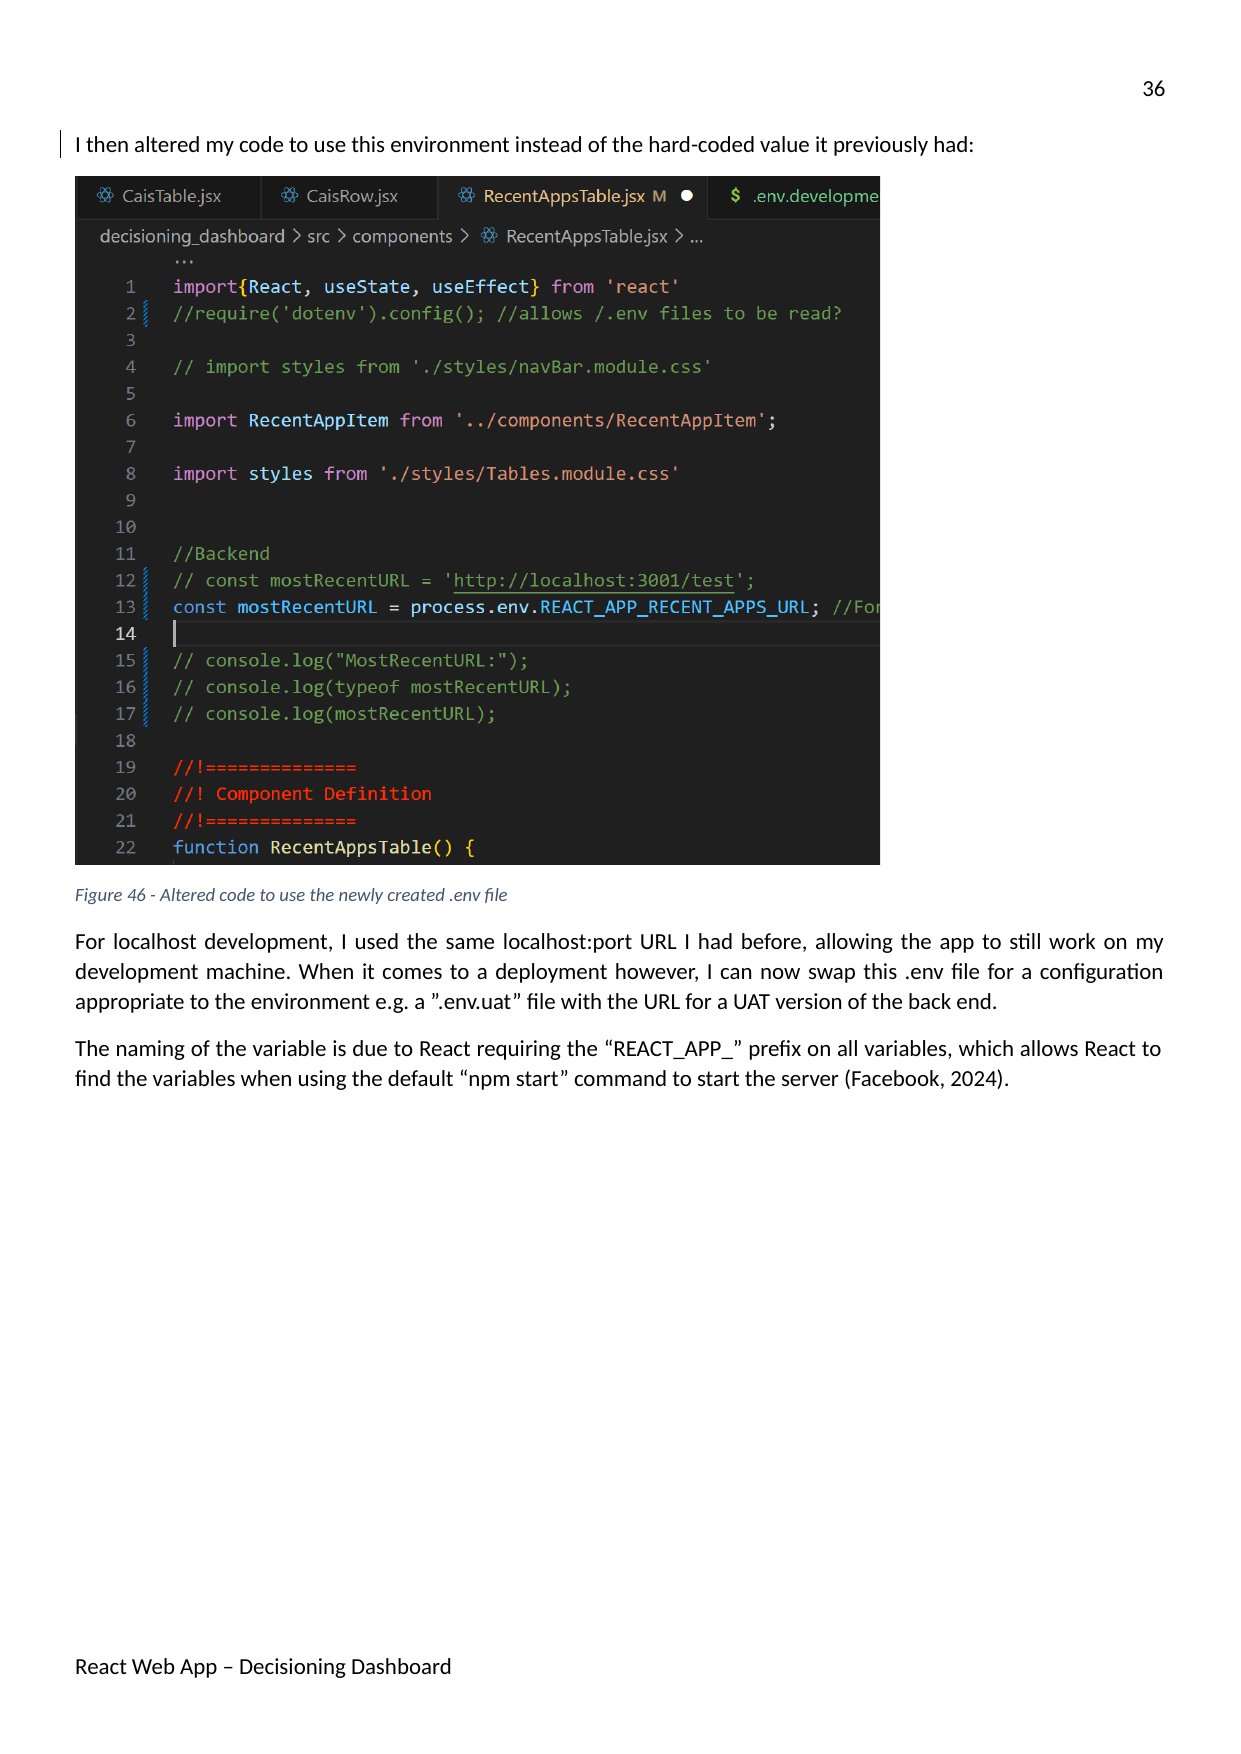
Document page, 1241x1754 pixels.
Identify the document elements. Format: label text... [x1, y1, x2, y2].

text Figure 46 - Altered code to use the newly created .env file [75, 883, 1165, 906]
text For localhost development, I used the same localhost:port URL I had before, allowing the app to still work on my development machine. When it comes to a deployment however, I can now swap this .env file for a configuration appropriate to the environment e.g. a ”.env.uat” file with the URL for a UAT version of the back end. [75, 927, 1165, 1015]
text I then altered my code to use this environment instead of the hard-coded value it previously had: [75, 130, 1165, 158]
text The naming of the variable is due to React requiring the “REACT_APP_” prefix on all variables, which allows React to find the variables when using the default “npm start” command to start the server (Facebook, 2024). [75, 1034, 1165, 1092]
picture [75, 176, 881, 865]
